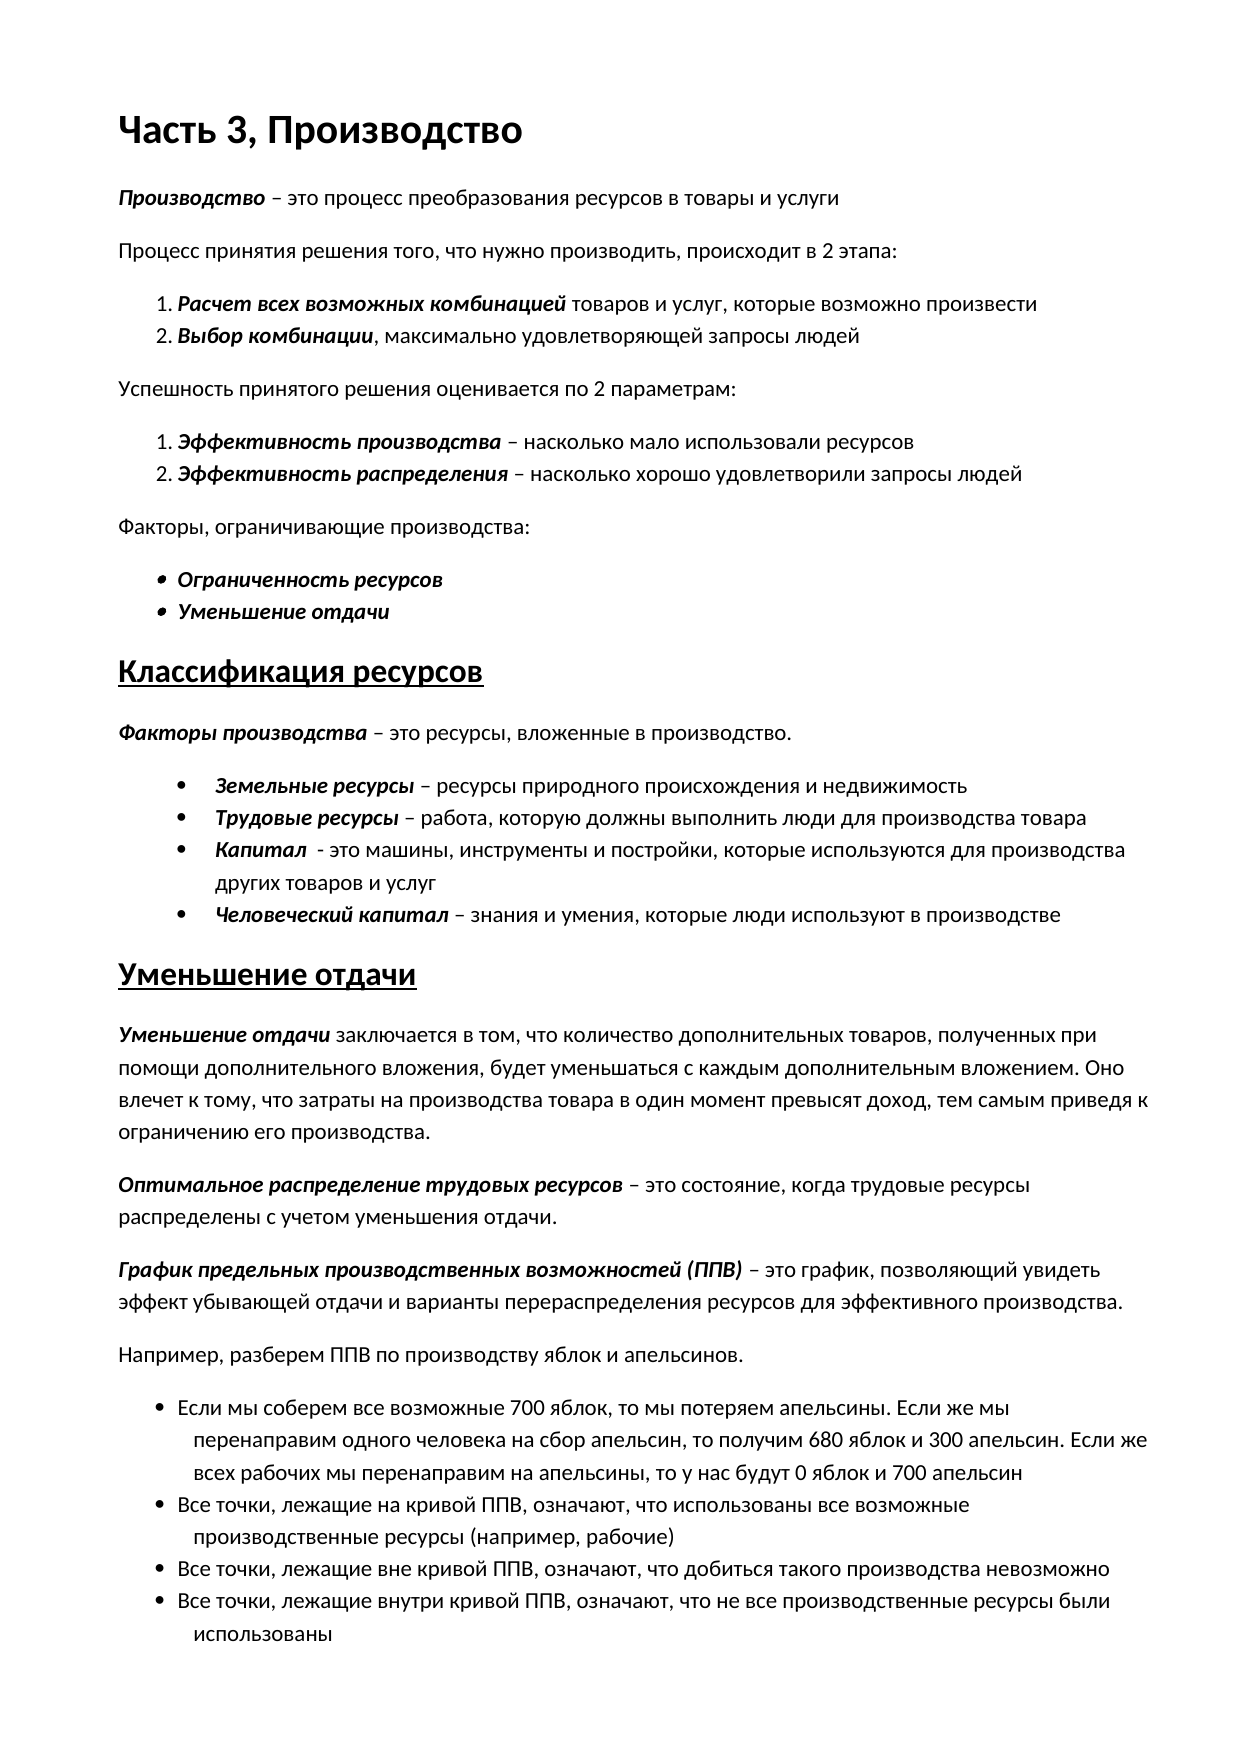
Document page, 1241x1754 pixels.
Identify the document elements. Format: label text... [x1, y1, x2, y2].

list Земельные ресурсы – ресурсы природного происхождения и недвижимость [177, 771, 1152, 799]
list Уменьшение отдачи [156, 597, 1152, 625]
list Выбор комбинации, максимально удовлетворяющей запросы людей [156, 321, 1152, 349]
list Трудовые ресурсы – работа, которую должны выполнить люди для производства товара [177, 803, 1152, 831]
list Эффективность распределения – насколько хорошо удовлетворили запросы людей [156, 459, 1152, 487]
list Если мы соберем все возможные 700 яблок, то мы потеряем апельсины. Если же мы перенаправим одного человека на сбор апельсин, то получим 680 яблок и 300 апельсин. Если же всех рабочих мы перенаправим на апельсины, то у нас будут 0 яблок и 700 апельсин [156, 1393, 1152, 1486]
text Факторы, ограничивающие производства: [118, 512, 1152, 540]
list Все точки, лежащие вне кривой ППВ, означают, что добиться такого производства невозможно [156, 1554, 1152, 1582]
text Факторы производства – это ресурсы, вложенные в производство. [118, 718, 1152, 746]
list Человеческий капитал – знания и умения, которые люди используют в производстве [177, 900, 1152, 928]
text График предельных производственных возможностей (ППВ) – это график, позволяющий увидеть эффект убывающей отдачи и варианты перераспределения ресурсов для эффективного производства. [118, 1255, 1152, 1315]
list Ограниченность ресурсов [156, 565, 1152, 593]
text Успешность принятого решения оценивается по 2 параметрам: [118, 374, 1152, 402]
list Все точки, лежащие на кривой ППВ, означают, что использованы все возможные производственные ресурсы (например, рабочие) [156, 1490, 1152, 1550]
list Расчет всех возможных комбинацией товаров и услуг, которые возможно произвести [156, 289, 1152, 317]
text Производство – это процесс преобразования ресурсов в товары и услуги [118, 183, 1152, 211]
text Например, разберем ППВ по производству яблок и апельсинов. [118, 1340, 1152, 1368]
list Эффективность производства – насколько мало использовали ресурсов [156, 427, 1152, 455]
text Часть 3, Производство [118, 103, 1152, 154]
list Капитал - это машины, инструменты и постройки, которые используются для производства других товаров и услуг [177, 835, 1152, 896]
list Все точки, лежащие внутри кривой ППВ, означают, что не все производственные ресурсы были использованы [156, 1587, 1152, 1647]
text Уменьшение отдачи [118, 953, 1152, 993]
text Оптимальное распределение трудовых ресурсов – это состояние, когда трудовые ресурсы распределены с учетом уменьшения отдачи. [118, 1170, 1152, 1230]
text Уменьшение отдачи заключается в том, что количество дополнительных товаров, полученных при помощи дополнительного вложения, будет уменьшаться с каждым дополнительным вложением. Оно влечет к тому, что затраты на производства товара в один момент превысят доход, тем самым приведя к ограничению его производства. [118, 1020, 1152, 1145]
text Классификация ресурсов [118, 650, 1152, 691]
text Процесс принятия решения того, что нужно производить, происходит в 2 этапа: [118, 236, 1152, 264]
